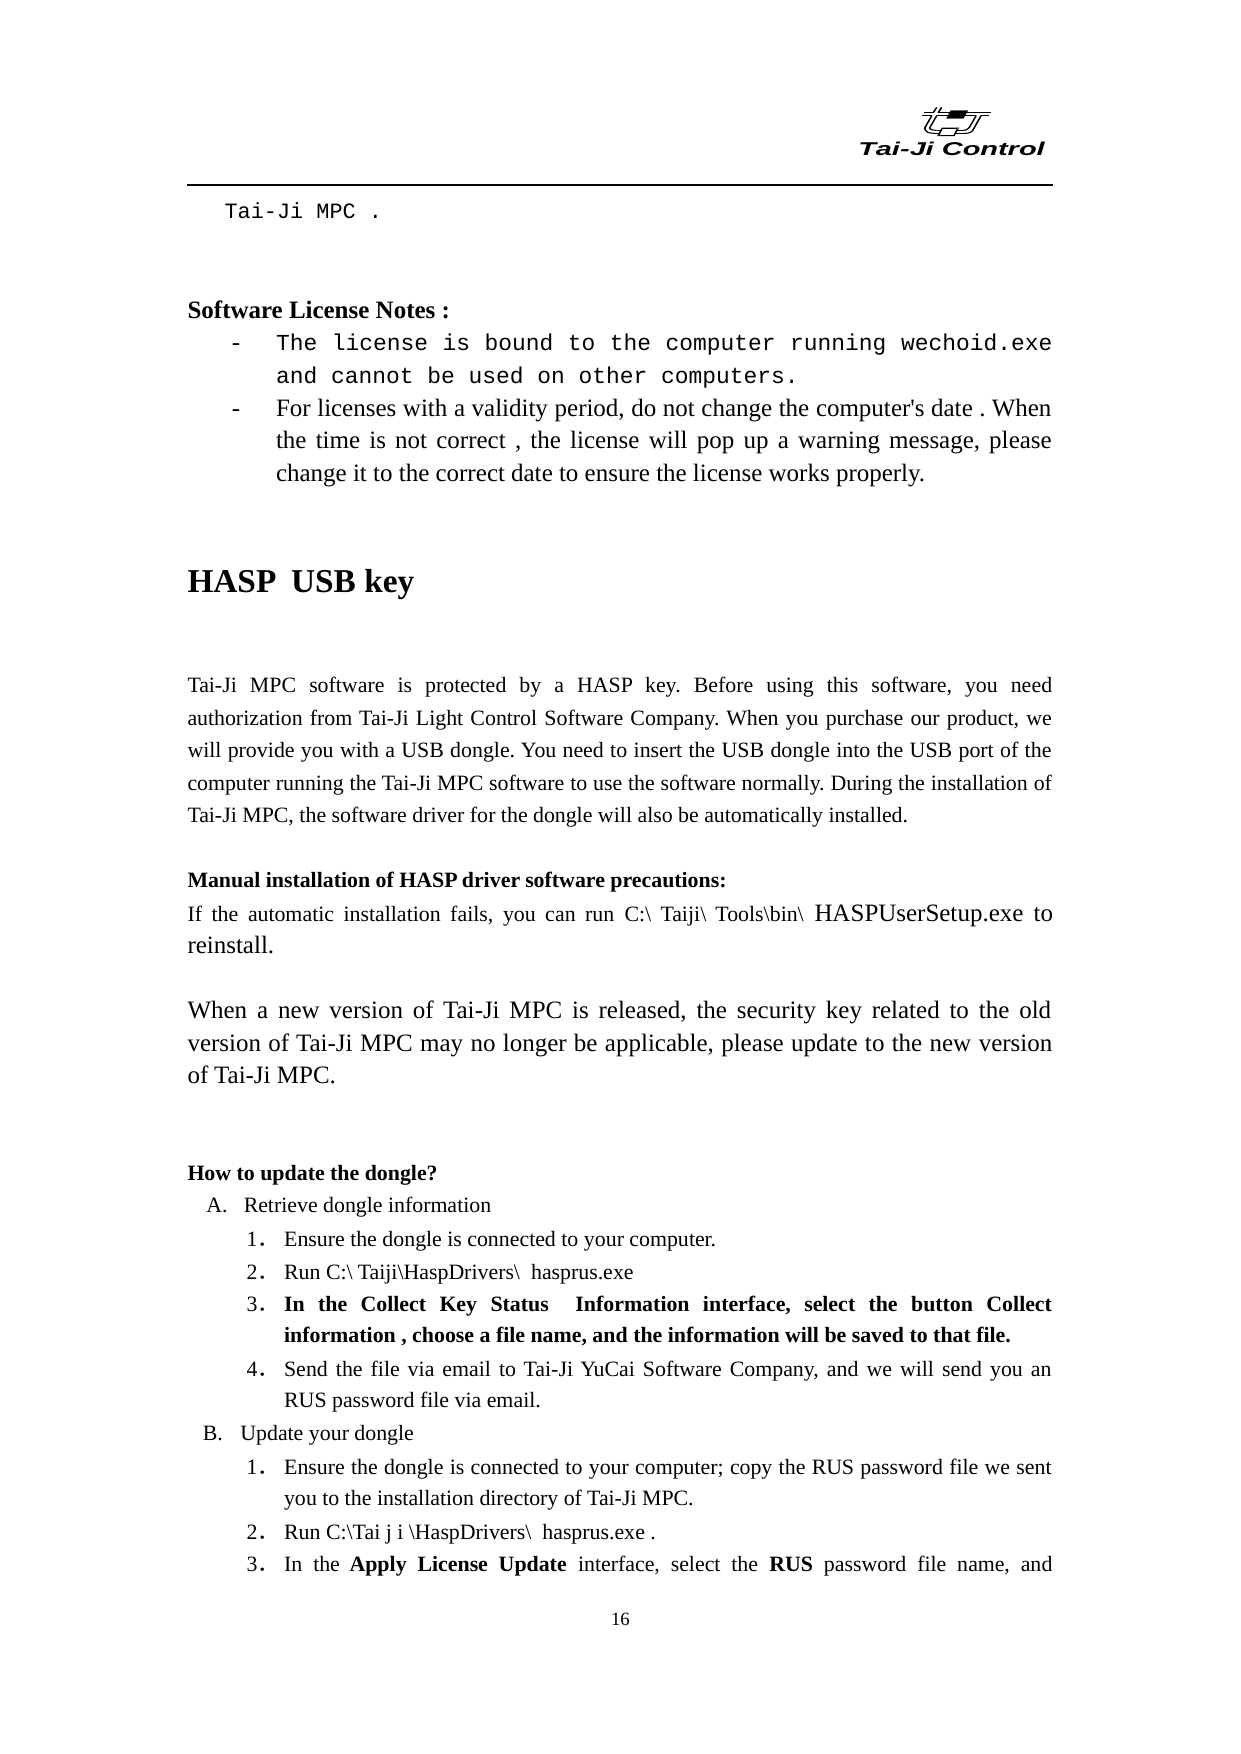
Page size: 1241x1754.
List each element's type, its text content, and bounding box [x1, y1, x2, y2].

list Ensure the dongle is connected to your computer; copy the RUS password file we sent you to the installation directory of Tai-Ji MPC. [246, 1448, 1053, 1513]
list In the Collect Key Status Information interface, select the button Collect information , choose a file name, and the information will be saved to that file. [246, 1286, 1053, 1351]
list Send the file via email to Tai-Ji YuCai Software Company, and we will send you an RUS password file via email. [246, 1351, 1053, 1416]
text How to update the dongle? [187, 1156, 1053, 1188]
subtitle HASP USB key [187, 548, 1053, 613]
list Retrieve dongle information [206, 1188, 1053, 1221]
list Ensure the dongle is connected to your computer. [246, 1221, 1053, 1253]
list For licenses with a validity period, do not change the computer's date . When the time is not correct , the license will pop up a warning message, please change it to the correct date to ensure the license works properly. [232, 391, 1053, 489]
text When a new version of Tai-Ji MPC is released, the security key related to the old version of Tai-Ji MPC may no longer be applicable, please update to the new version of Tai-Ji MPC. [187, 993, 1053, 1091]
text Manual installation of HASP driver software precautions: [187, 863, 1053, 896]
list Update your dongle [203, 1416, 1053, 1448]
text Tai-Ji MPC software is protected by a HASP key. Before using this software, you need authorization from Tai-Ji Light Control Software Company. When you purchase our product, we will provide you with a USB dongle. You need to insert the USB dongle into the USB port of the computer running the Tai-Ji MPC software to use the software normally. During the installation of Tai-Ji MPC, the software driver for the dongle will also be automatically installed. [187, 668, 1053, 831]
list Run C:\Tai j i \HaspDrivers\ hasprus.exe . [246, 1513, 1053, 1546]
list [187, 196, 1053, 229]
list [246, 1546, 1053, 1578]
list Run C:\ Taiji\HaspDrivers\ hasprus.exe [246, 1253, 1053, 1286]
list The license is bound to the computer running wechoid.exe and cannot be used on other computers. [232, 326, 1053, 391]
text Software License Notes : [187, 294, 1053, 326]
text If the automatic installation fails, you can run C:\ Taiji\ Tools\bin\ HASPUserSetup.exe to reinstall. [187, 896, 1053, 961]
